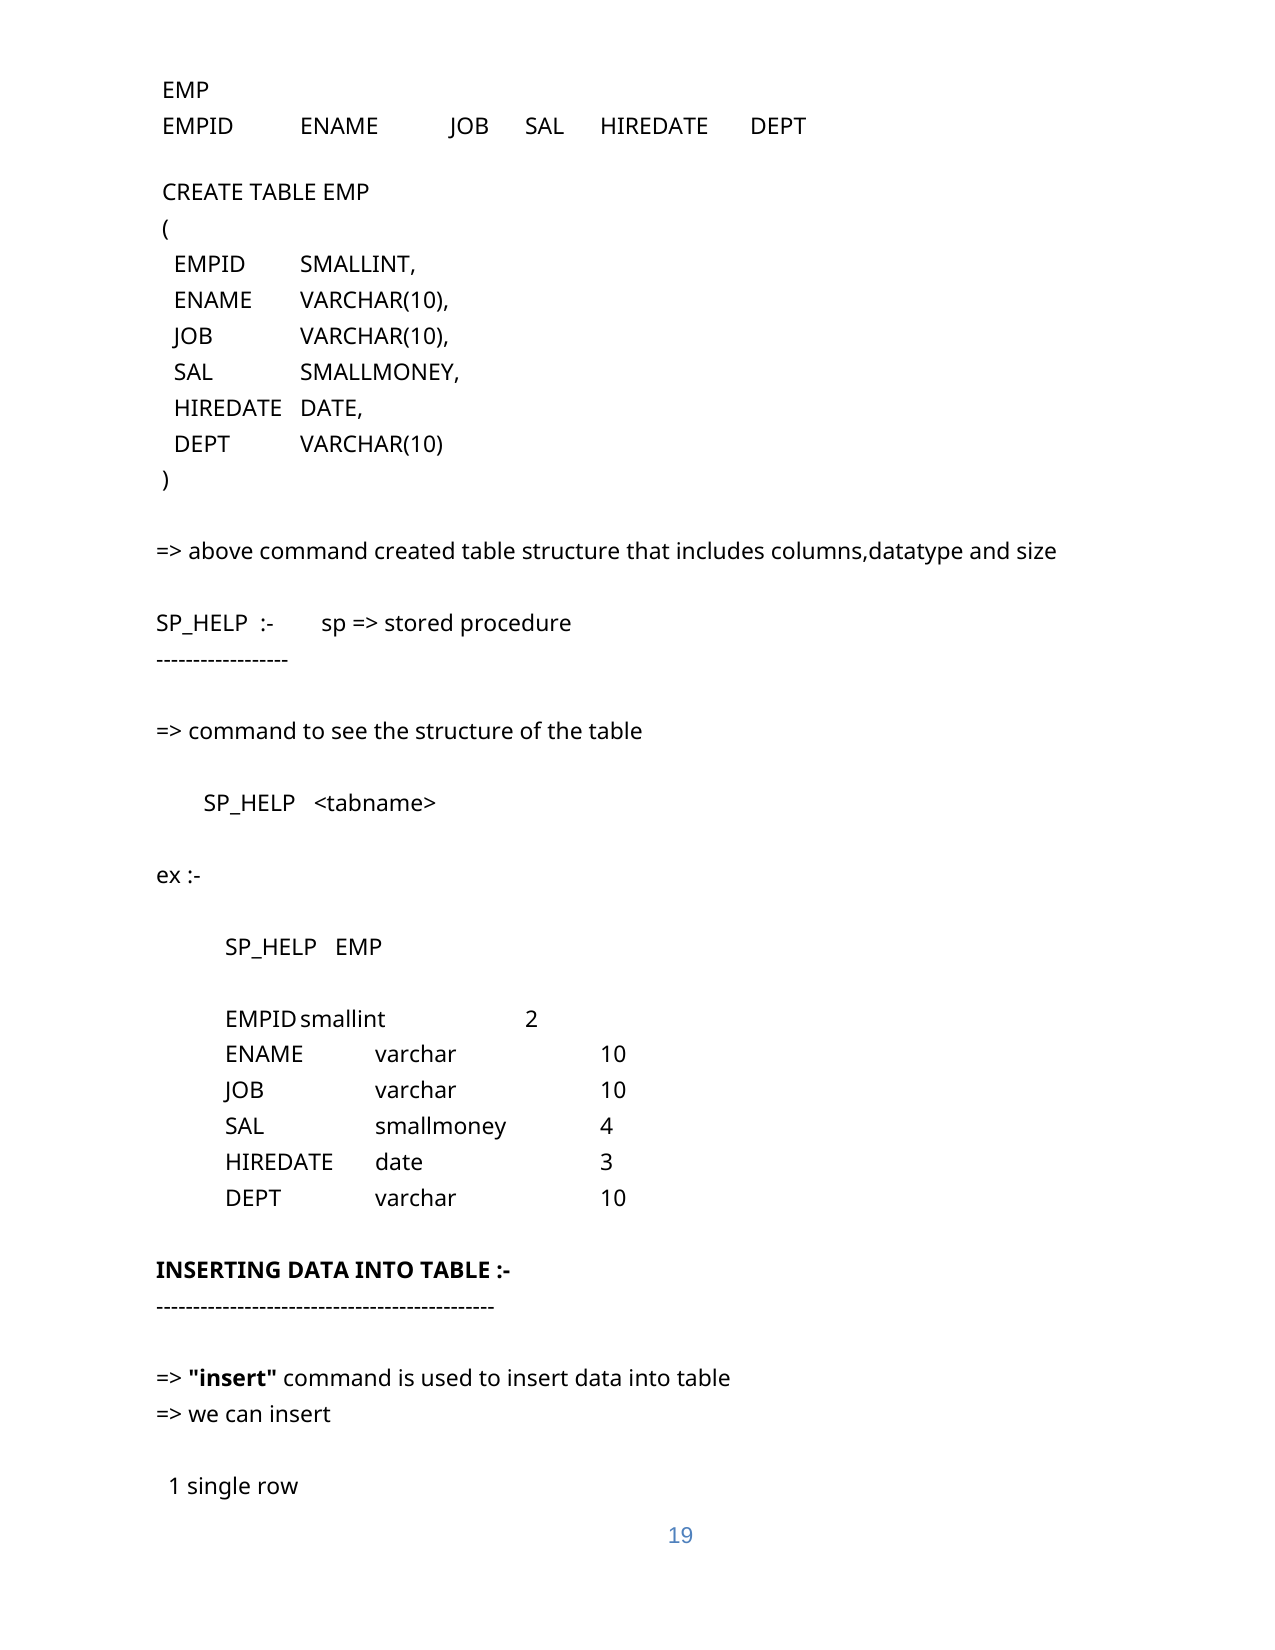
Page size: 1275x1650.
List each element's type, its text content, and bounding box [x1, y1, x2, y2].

text EMP [150, 74, 1211, 105]
text ) [150, 463, 1211, 495]
text JOB VARCHAR(10), [150, 320, 1211, 351]
text SP_HELP EMP [150, 931, 1211, 962]
text => command to see the structure of the table [150, 715, 1211, 746]
text => above command created table structure that includes columns,datatype and size [150, 535, 1211, 567]
text SP_HELP <tabname> [150, 787, 1211, 818]
text DEPT VARCHAR(10) [150, 427, 1211, 459]
text HIREDATE DATE, [150, 392, 1211, 423]
text ---------------------------------------------- [150, 1290, 1211, 1321]
text ex :- [150, 859, 1211, 890]
text => "insert" command is used to insert data into table [150, 1362, 1211, 1393]
text SAL SMALLMONEY, [150, 356, 1211, 387]
text CREATE TABLE EMP [150, 176, 1211, 207]
text => we can insert [150, 1398, 1211, 1429]
text DEPT varchar 10 [150, 1182, 1211, 1213]
text INSERTING DATA INTO TABLE :- [150, 1254, 1211, 1285]
text HIREDATE date 3 [150, 1146, 1211, 1177]
text EMPID ENAME JOB SAL HIREDATE DEPT [150, 110, 1211, 141]
text EMPID SMALLINT, [150, 248, 1211, 279]
text ENAME VARCHAR(10), [150, 284, 1211, 315]
text SAL smallmoney 4 [150, 1110, 1211, 1142]
text 1 single row [150, 1470, 1211, 1501]
text ENAME varchar 10 [150, 1038, 1211, 1070]
text ------------------ [150, 643, 1211, 674]
text JOB varchar 10 [150, 1074, 1211, 1106]
text ( [150, 212, 1211, 243]
text SP_HELP :- sp => stored procedure [150, 607, 1211, 638]
text EMPID smallint 2 [150, 1002, 1211, 1034]
